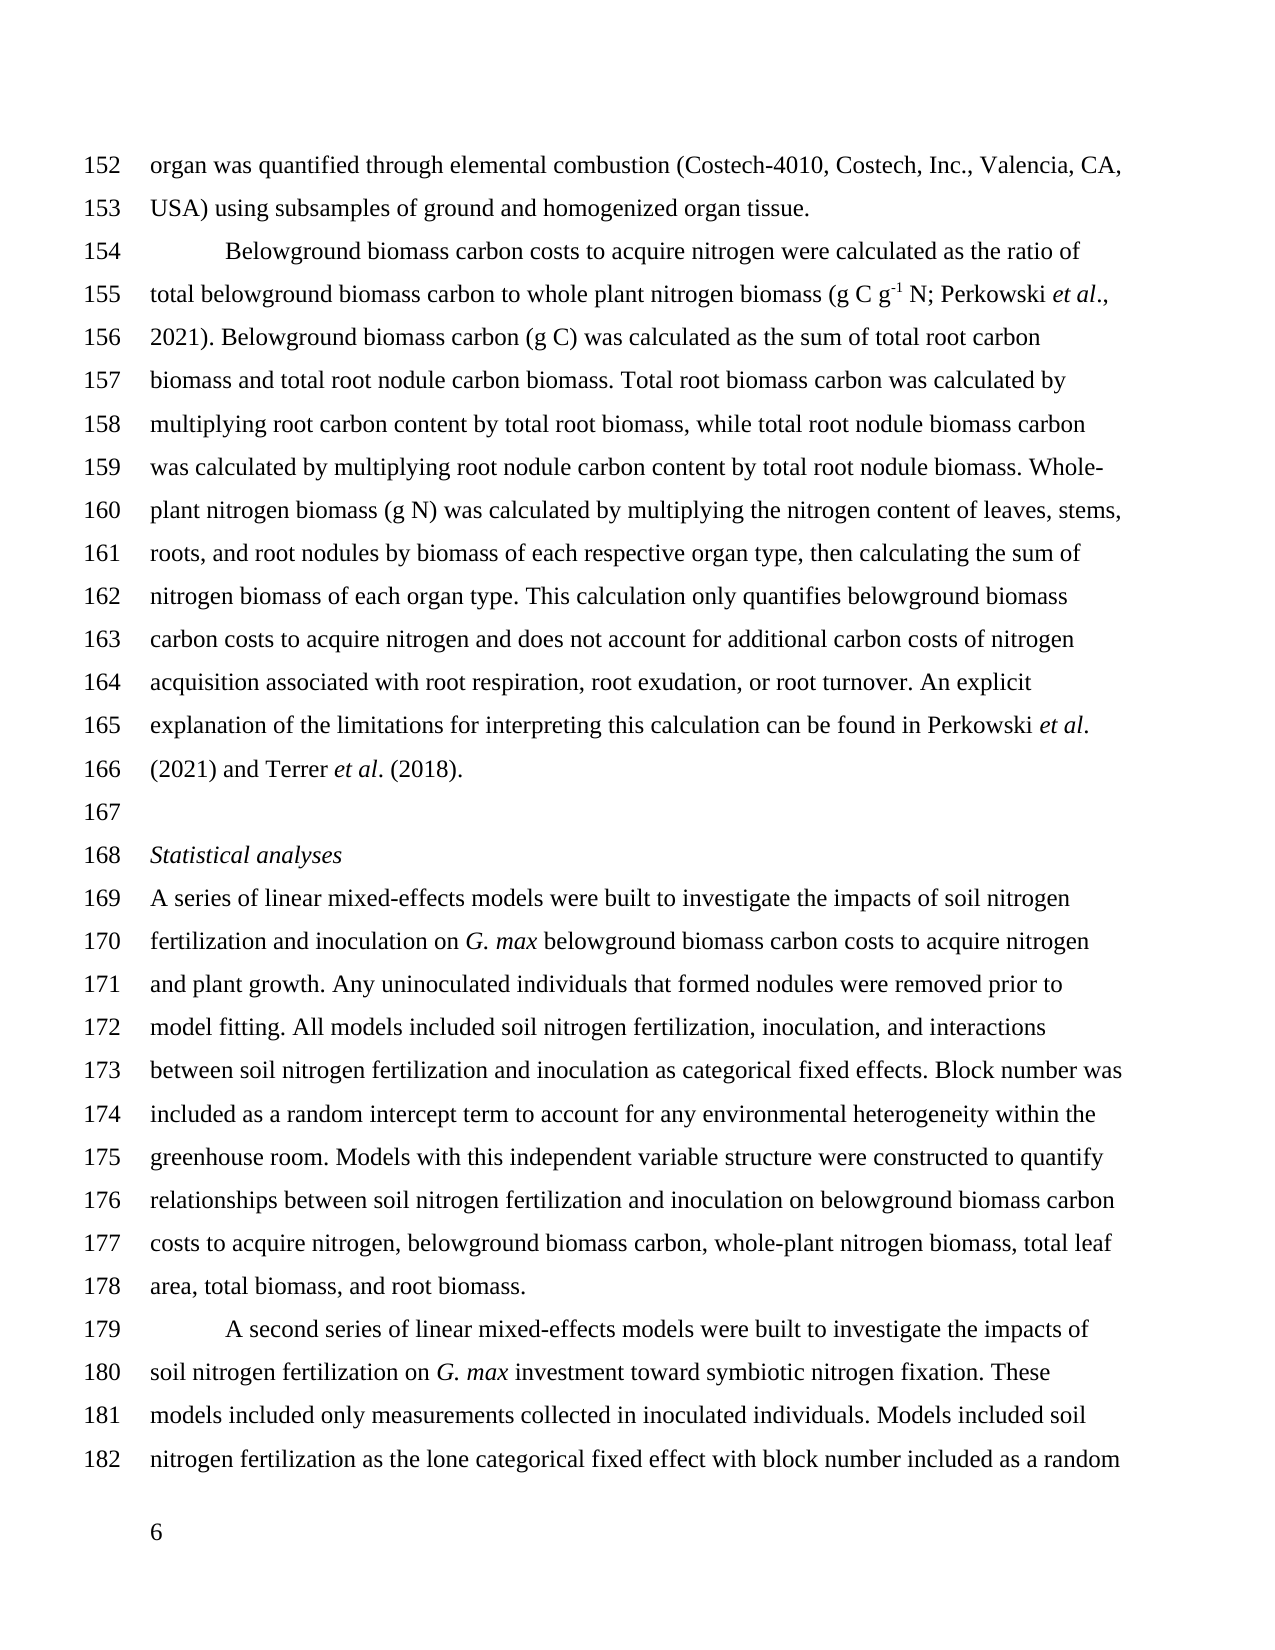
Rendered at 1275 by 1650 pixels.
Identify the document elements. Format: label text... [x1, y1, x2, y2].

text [150, 150, 1125, 222]
text Statistical analyses [150, 840, 1125, 869]
text A series of linear mixed-effects models were built to investigate the impacts of soil nitrogen fertilization and inoculation on G. max belowground biomass carbon costs to acquire nitrogen and plant growth. Any uninoculated individuals that formed nodules were removed prior to model fitting. All models included soil nitrogen fertilization, inoculation, and interactions between soil nitrogen fertilization and inoculation as categorical fixed effects. Block number was included as a random intercept term to account for any environmental heterogeneity within the greenhouse room. Models with this independent variable structure were constructed to quantify relationships between soil nitrogen fertilization and inoculation on belowground biomass carbon costs to acquire nitrogen, belowground biomass carbon, whole-plant nitrogen biomass, total leaf area, total biomass, and root biomass. [150, 883, 1125, 1300]
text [150, 1314, 1125, 1472]
text Belowground biomass carbon costs to acquire nitrogen were calculated as the ratio of total belowground biomass carbon to whole plant nitrogen biomass (g C g-1 N; Perkowski et al., 2021). Belowground biomass carbon (g C) was calculated as the sum of total root carbon biomass and total root nodule carbon biomass. Total root biomass carbon was calculated by multiplying root carbon content by total root biomass, while total root nodule biomass carbon was calculated by multiplying root nodule carbon content by total root nodule biomass. Whole-plant nitrogen biomass (g N) was calculated by multiplying the nitrogen content of leaves, stems, roots, and root nodules by biomass of each respective organ type, then calculating the sum of nitrogen biomass of each organ type. This calculation only quantifies belowground biomass carbon costs to acquire nitrogen and does not account for additional carbon costs of nitrogen acquisition associated with root respiration, root exudation, or root turnover. An explicit explanation of the limitations for interpreting this calculation can be found in Perkowski et al. (2021) and Terrer et al. (2018). [150, 236, 1125, 782]
